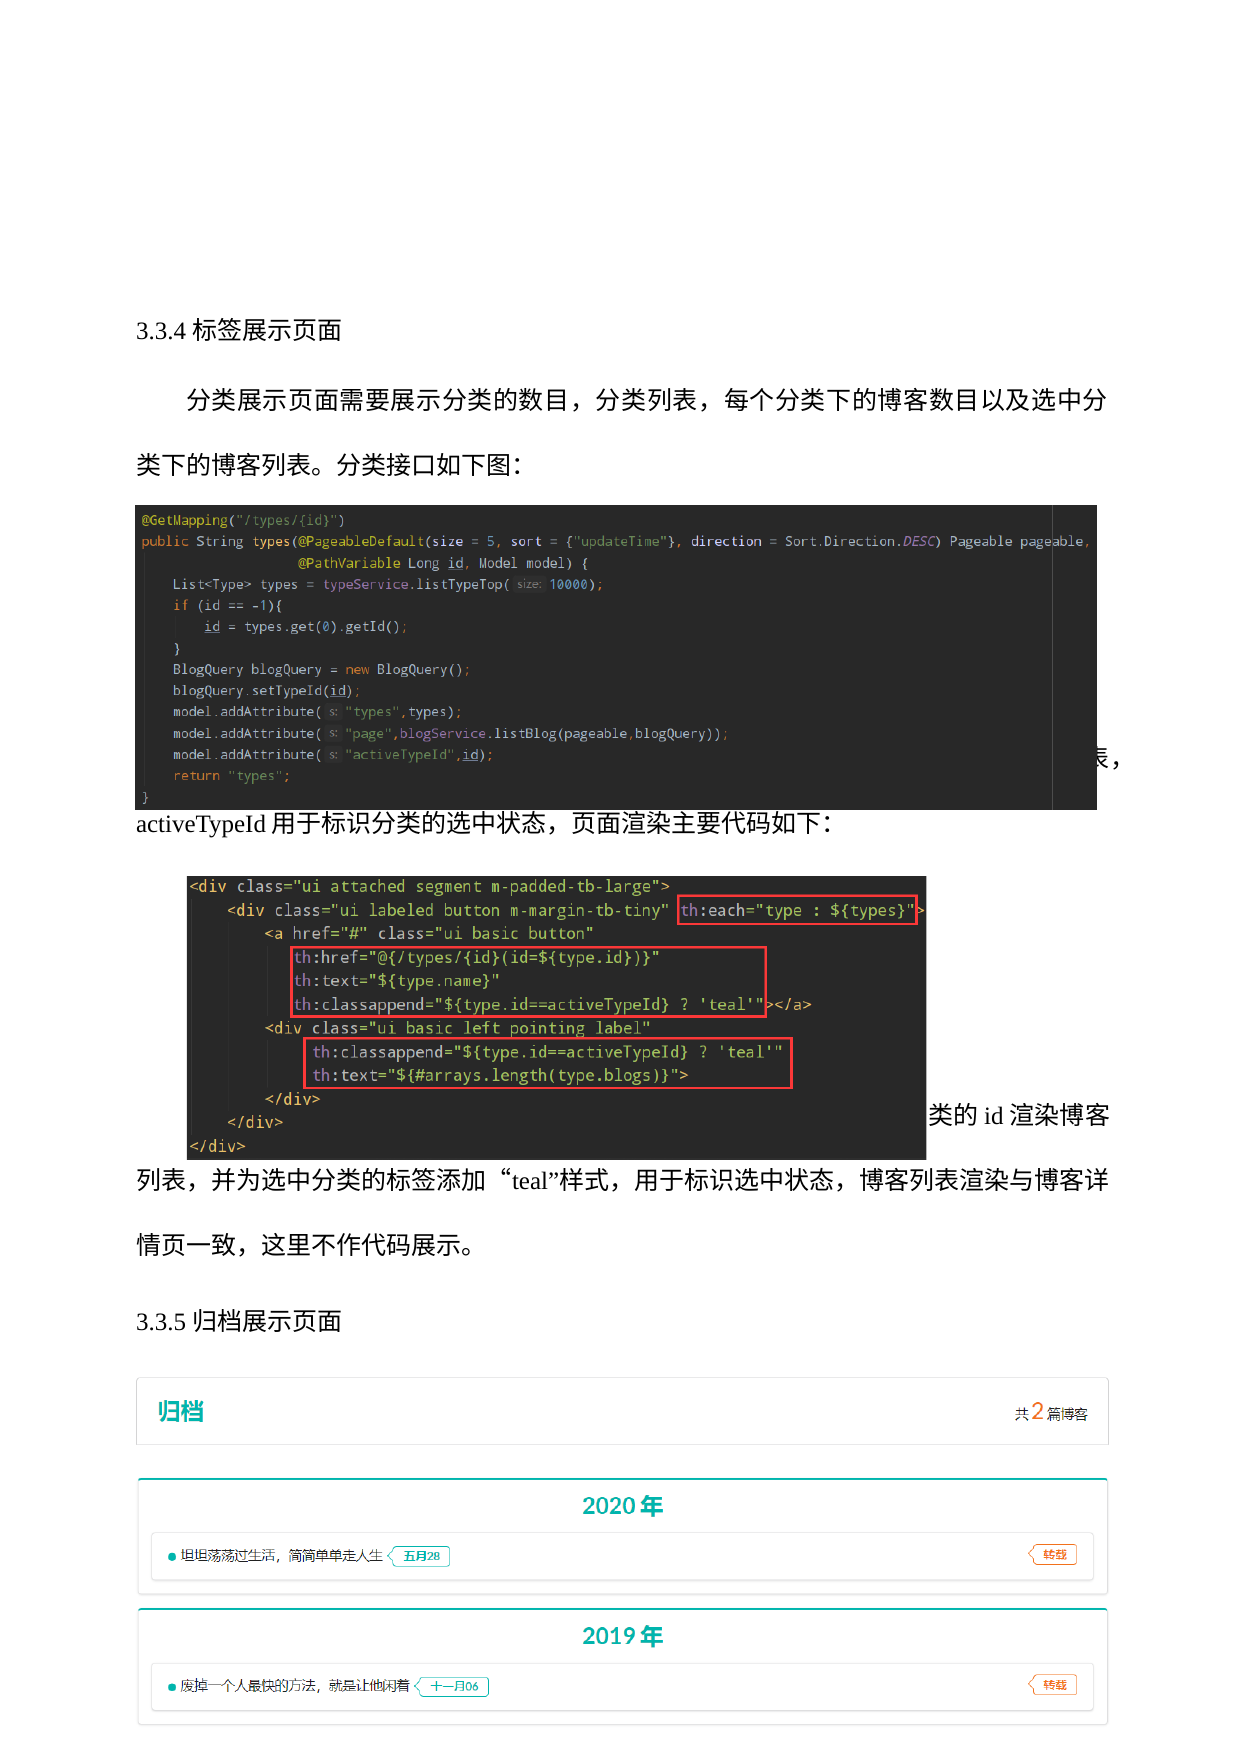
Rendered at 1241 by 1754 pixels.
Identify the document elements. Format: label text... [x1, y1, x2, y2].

text 3.3.4 标签展示页面 [136, 296, 1110, 361]
picture [135, 505, 1097, 810]
picture [186, 876, 927, 1160]
picture [135, 1374, 1110, 1728]
text 3.3.5 归档展示页面 [136, 1287, 1110, 1352]
text 这个接口与博客详情页的接口类似，以k-v的方式存储分类、某个分类下的博客列表，activeTypeId用于标识分类的选中状态，页面渲染主要代码如下： [136, 724, 1110, 854]
text 分类展示页面需要展示分类的数目，分类列表，每个分类下的博客数目以及选中分类下的博客列表。分类接口如下图： [136, 366, 1110, 496]
text 首先循环分类列表，将当前选中分类的id传递到接口，接口根据分类的id渲染博客列表，并为选中分类的标签添加“teal”样式，用于标识选中状态，博客列表渲染与博客详情页一致，这里不作代码展示。 [136, 1081, 1110, 1276]
